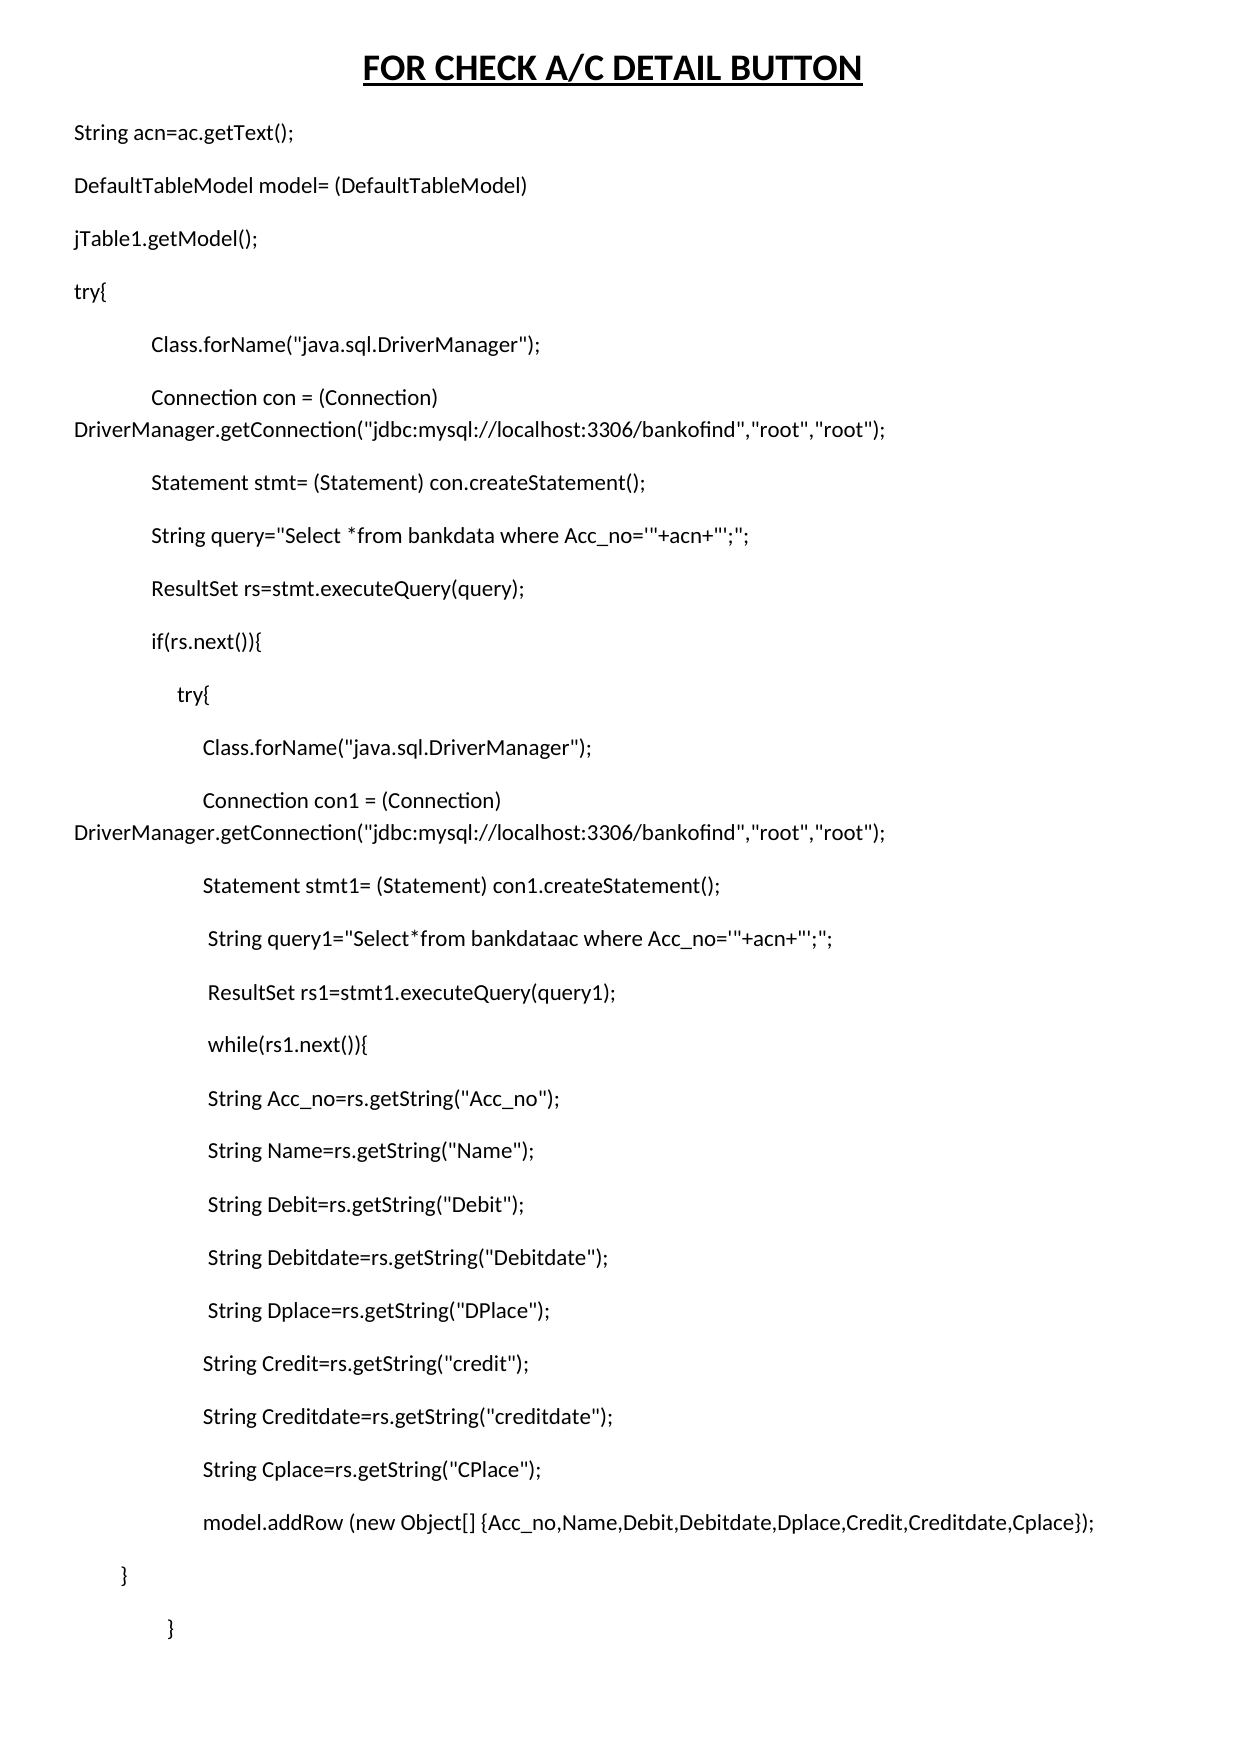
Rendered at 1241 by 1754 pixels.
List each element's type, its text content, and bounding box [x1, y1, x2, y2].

text String Debitdate=rs.getString("Debitdate"); [74, 1243, 1152, 1271]
text String query="Select *from bankdata where Acc_no='"+acn+"';"; [74, 521, 1152, 549]
text Statement stmt= (Statement) con.createStatement(); [74, 468, 1152, 496]
text try{ [74, 680, 1152, 708]
text } [74, 1561, 1152, 1589]
text Connection con1 = (Connection) DriverManager.getConnection("jdbc:mysql://localhost:3306/bankofind","root","root"); [74, 786, 1152, 847]
text ResultSet rs=stmt.executeQuery(query); [74, 574, 1152, 602]
text Class.forName("java.sql.DriverManager"); [74, 733, 1152, 761]
text String Acc_no=rs.getString("Acc_no"); [74, 1084, 1152, 1112]
text String Credit=rs.getString("credit"); [74, 1349, 1152, 1377]
text String Name=rs.getString("Name"); [74, 1137, 1152, 1165]
text model.addRow (new Object[] {Acc_no,Name,Debit,Debitdate,Dplace,Credit,Creditdate,Cplace}); [74, 1508, 1152, 1536]
text Statement stmt1= (Statement) con1.createStatement(); [74, 872, 1152, 899]
text Class.forName("java.sql.DriverManager"); [74, 330, 1152, 358]
text String Debit=rs.getString("Debit"); [74, 1190, 1152, 1218]
text String Creditdate=rs.getString("creditdate"); [74, 1402, 1152, 1430]
text FOR CHECK A/C DETAIL BUTTON [74, 44, 1152, 90]
text String query1="Select*from bankdataac where Acc_no='"+acn+"';"; [74, 924, 1152, 953]
text try{ [74, 277, 1152, 305]
text ResultSet rs1=stmt1.executeQuery(query1); [74, 978, 1152, 1006]
text String Cplace=rs.getString("CPlace"); [74, 1455, 1152, 1483]
text Connection con = (Connection) DriverManager.getConnection("jdbc:mysql://localhost:3306/bankofind","root","root"); [74, 383, 1152, 443]
text String acn=ac.getText(); [74, 118, 1152, 146]
text while(rs1.next()){ [74, 1031, 1152, 1059]
text if(rs.next()){ [74, 627, 1152, 655]
text String Dplace=rs.getString("DPlace"); [74, 1296, 1152, 1324]
text DefaultTableModel model= (DefaultTableModel) [74, 171, 1152, 199]
text jTable1.getModel(); [74, 224, 1152, 252]
text } [74, 1614, 1152, 1642]
